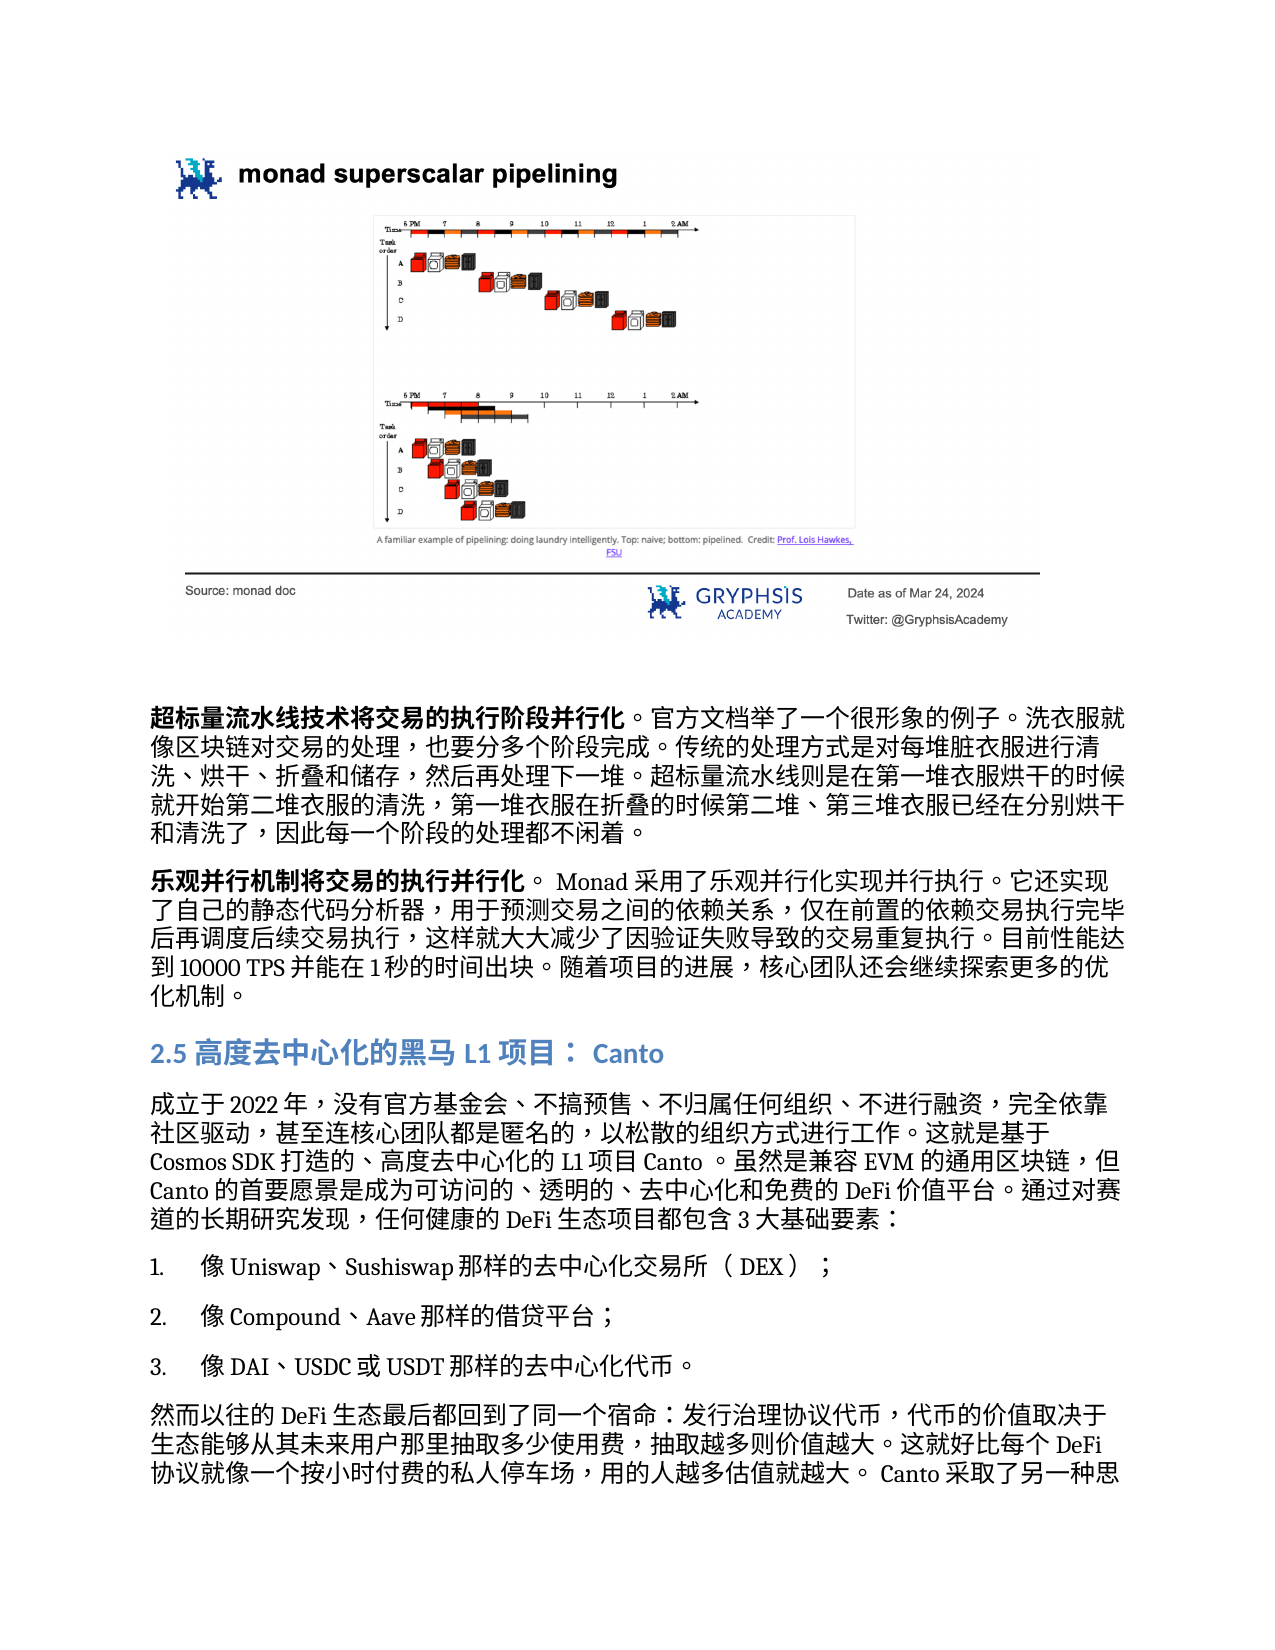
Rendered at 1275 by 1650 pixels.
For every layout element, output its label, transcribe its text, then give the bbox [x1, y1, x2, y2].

text 超标量流水线技术将交易的执行阶段并行化。官方文档举了一个很形象的例子。洗衣服就像区块链对交易的处理，也要分多个阶段完成。传统的处理方式是对每堆脏衣服进行清洗、烘干、折叠和储存，然后再处理下一堆。超标量流水线则是在第一堆衣服烘干的时候就开始第二堆衣服的清洗，第一堆衣服在折叠的时候第二堆、第三堆衣服已经在分别烘干和清洗了，因此每一个阶段的处理都不闲着。 [150, 705, 1125, 849]
picture [168, 150, 1044, 637]
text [150, 1402, 1125, 1488]
list 像Compound、Aave那样的借贷平台； [150, 1303, 1125, 1332]
list 像Uniswap、Sushiswap那样的去中心化交易所（ DEX ）； [150, 1253, 1125, 1282]
text 成立于2022年，没有官方基金会、不搞预售、不归属任何组织、不进行融资，完全依靠社区驱动，甚至连核心团队都是匿名的，以松散的组织方式进行工作。这就是基于 Cosmos SDK 打造的、高度去中心化的 L1 项目 Canto 。虽然是兼容 EVM 的通用区块链，但 Canto 的首要愿景是成为可访问的、透明的、去中心化和免费的 DeFi 价值平台。通过对赛道的长期研究发现，任何健康的 DeFi 生态项目都包含 3 大基础要素： [150, 1091, 1125, 1234]
text 乐观并行机制将交易的执行并行化。 Monad 采用了乐观并行化实现并行执行。它还实现了自己的静态代码分析器，用于预测交易之间的依赖关系，仅在前置的依赖交易执行完毕后再调度后续交易执行，这样就大大减少了因验证失败导致的交易重复执行。目前性能达到10000 TPS 并能在1秒的时间出块。随着项目的进展，核心团队还会继续探索更多的优化机制。 [150, 868, 1125, 1012]
list 像DAI、USDC或USDT那样的去中心化代币。 [150, 1352, 1125, 1381]
subtitle 2.5 高度去中心化的黑马 L1 项目： Canto [150, 1032, 1125, 1072]
